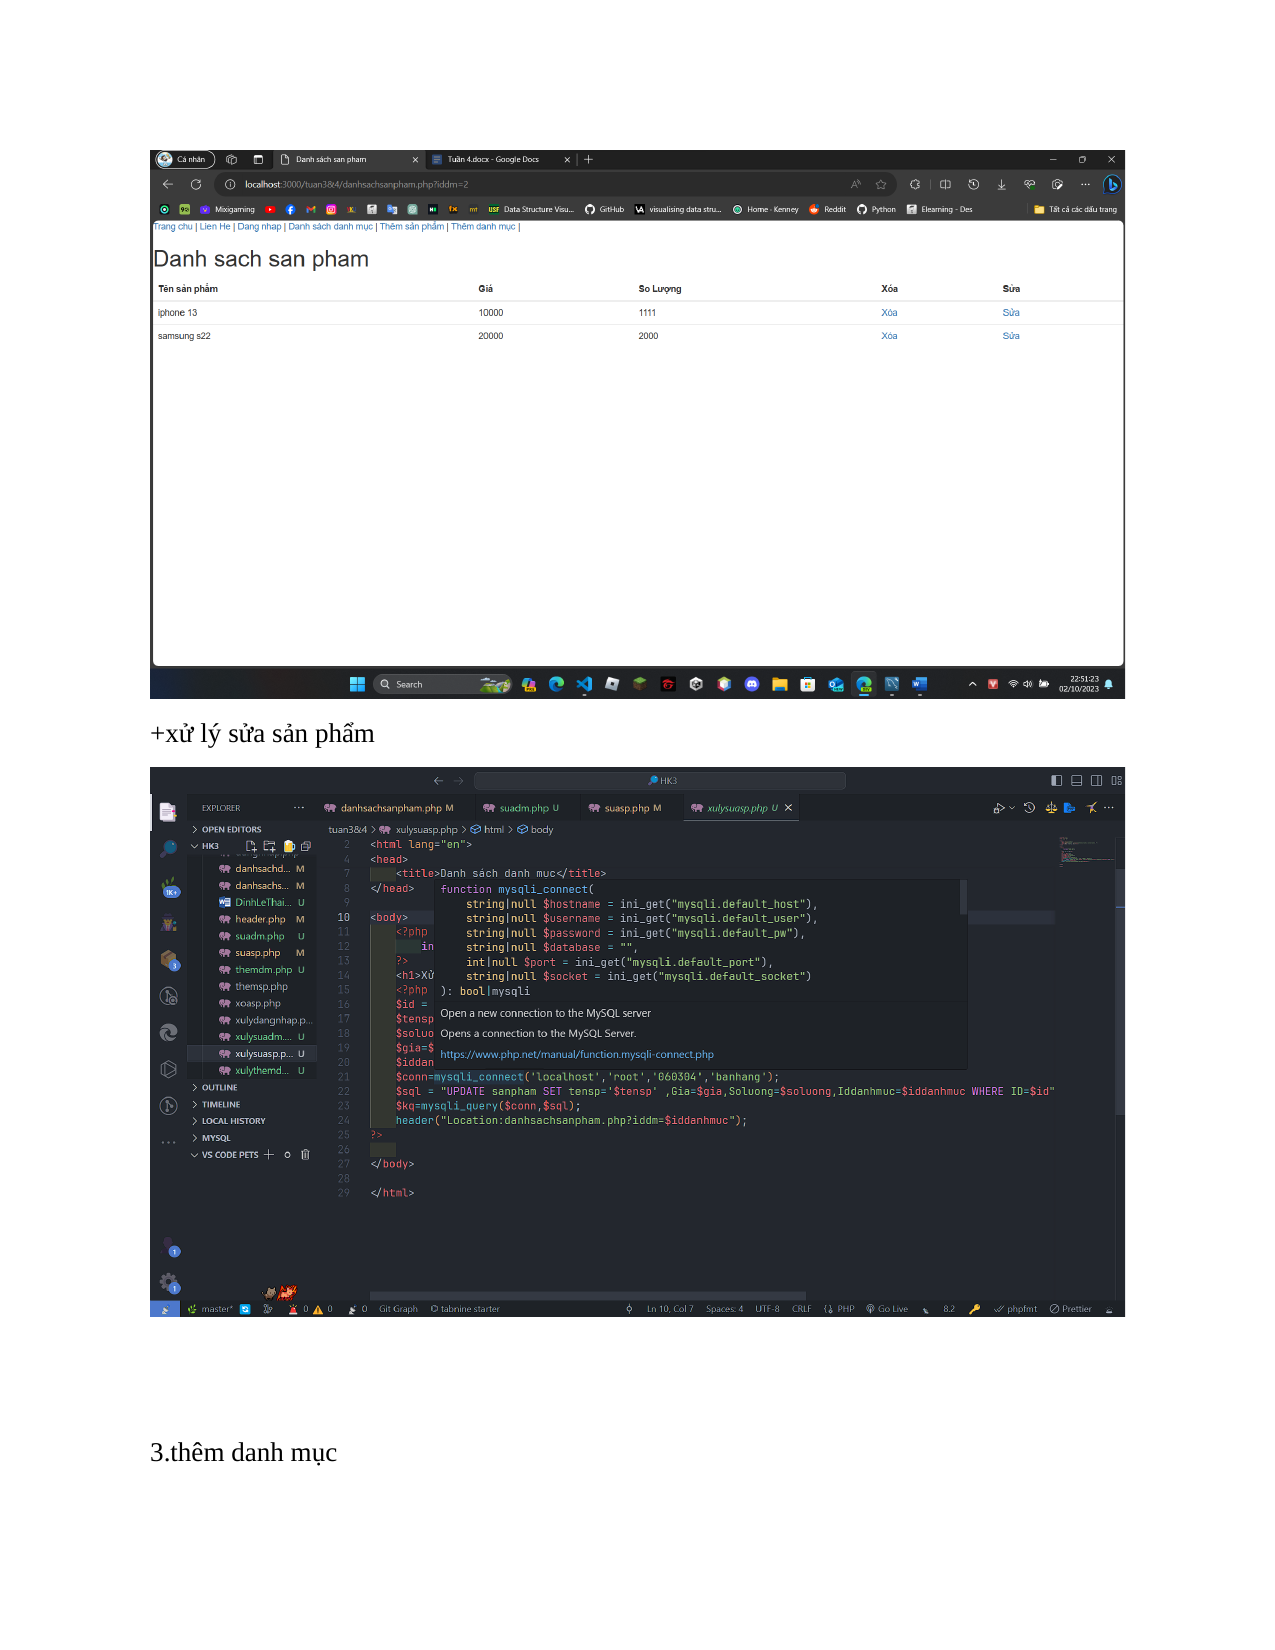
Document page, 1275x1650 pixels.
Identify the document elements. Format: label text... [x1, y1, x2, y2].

text +xử lý sửa sản phẩm [150, 717, 1125, 749]
picture [150, 150, 1125, 699]
text 3.thêm danh mục [150, 1436, 1125, 1467]
picture [150, 767, 1125, 1317]
